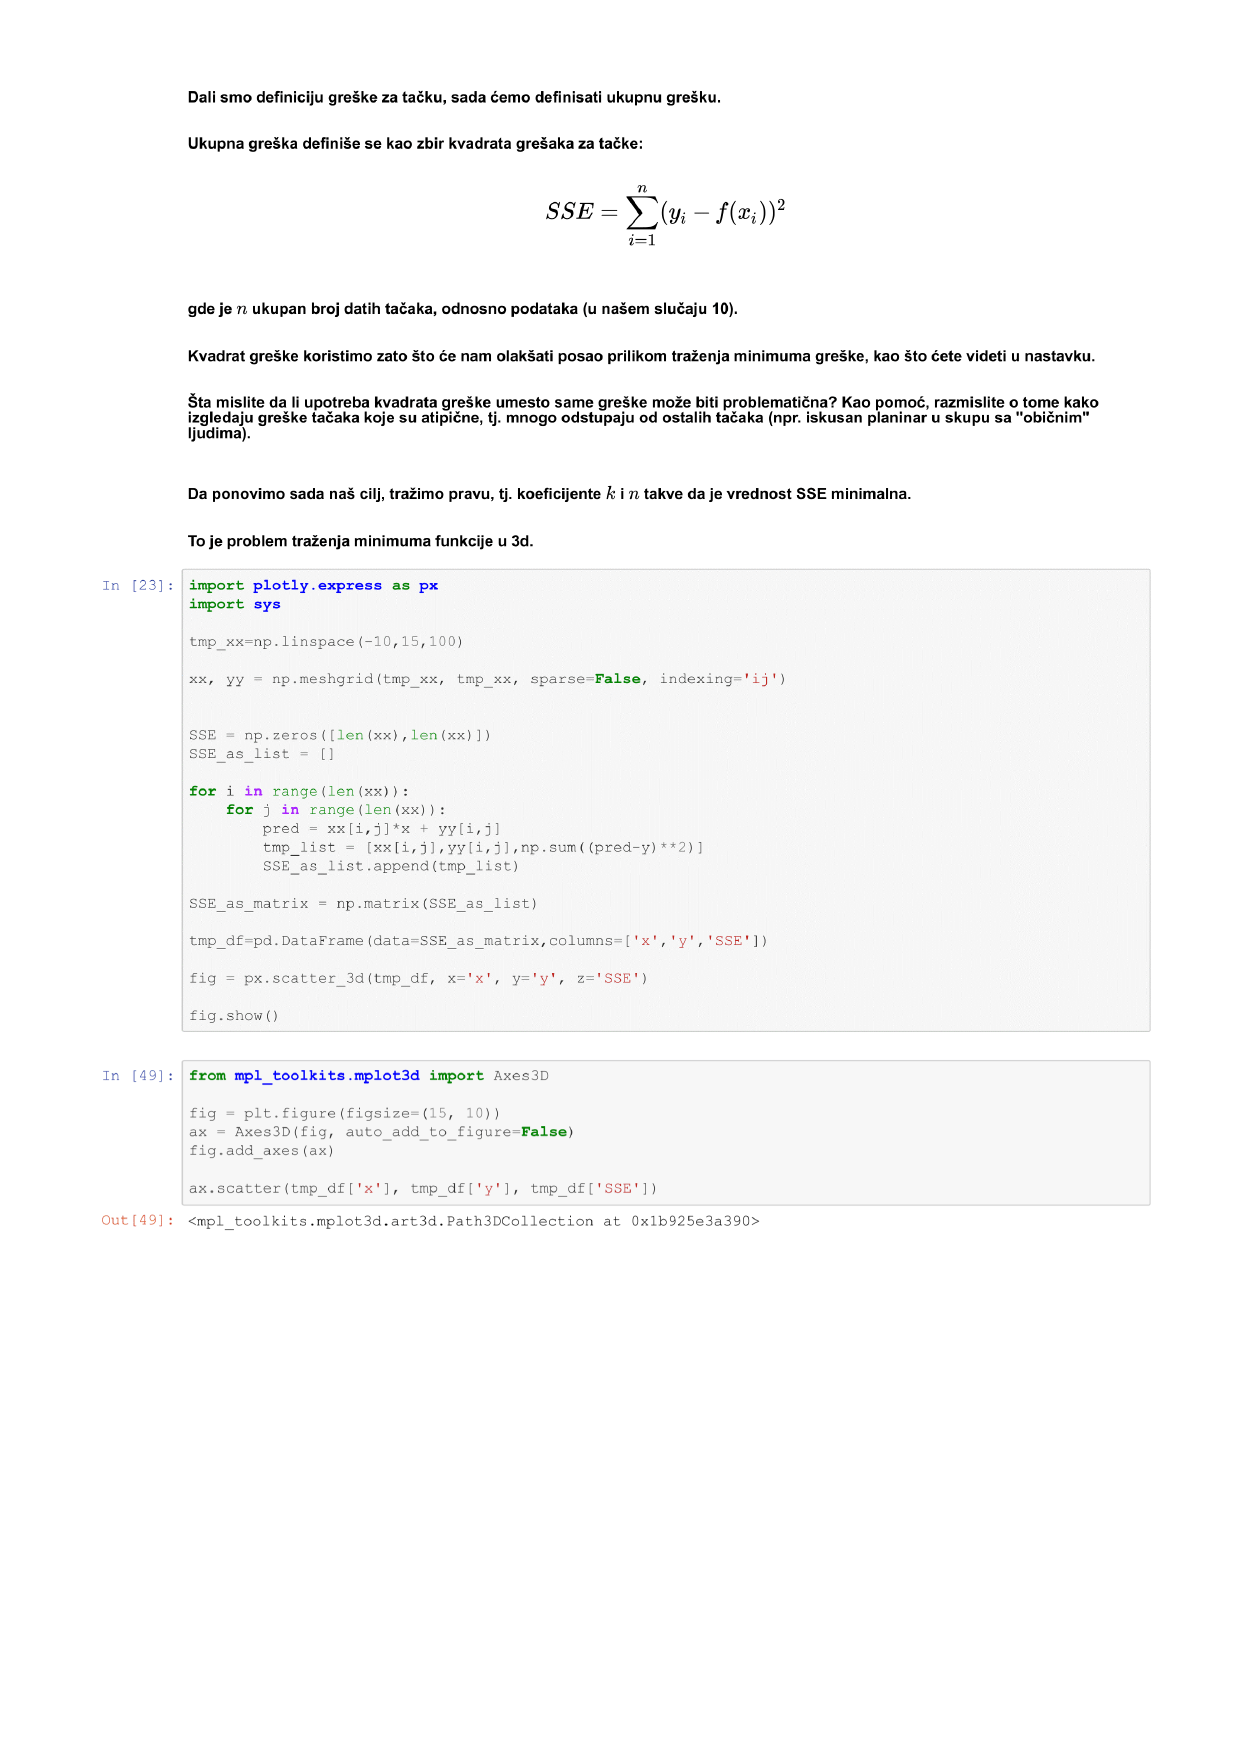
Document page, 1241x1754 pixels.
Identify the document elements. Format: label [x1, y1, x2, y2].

picture [75, 1055, 1166, 1246]
picture [75, 75, 1166, 561]
picture [75, 562, 1166, 1054]
